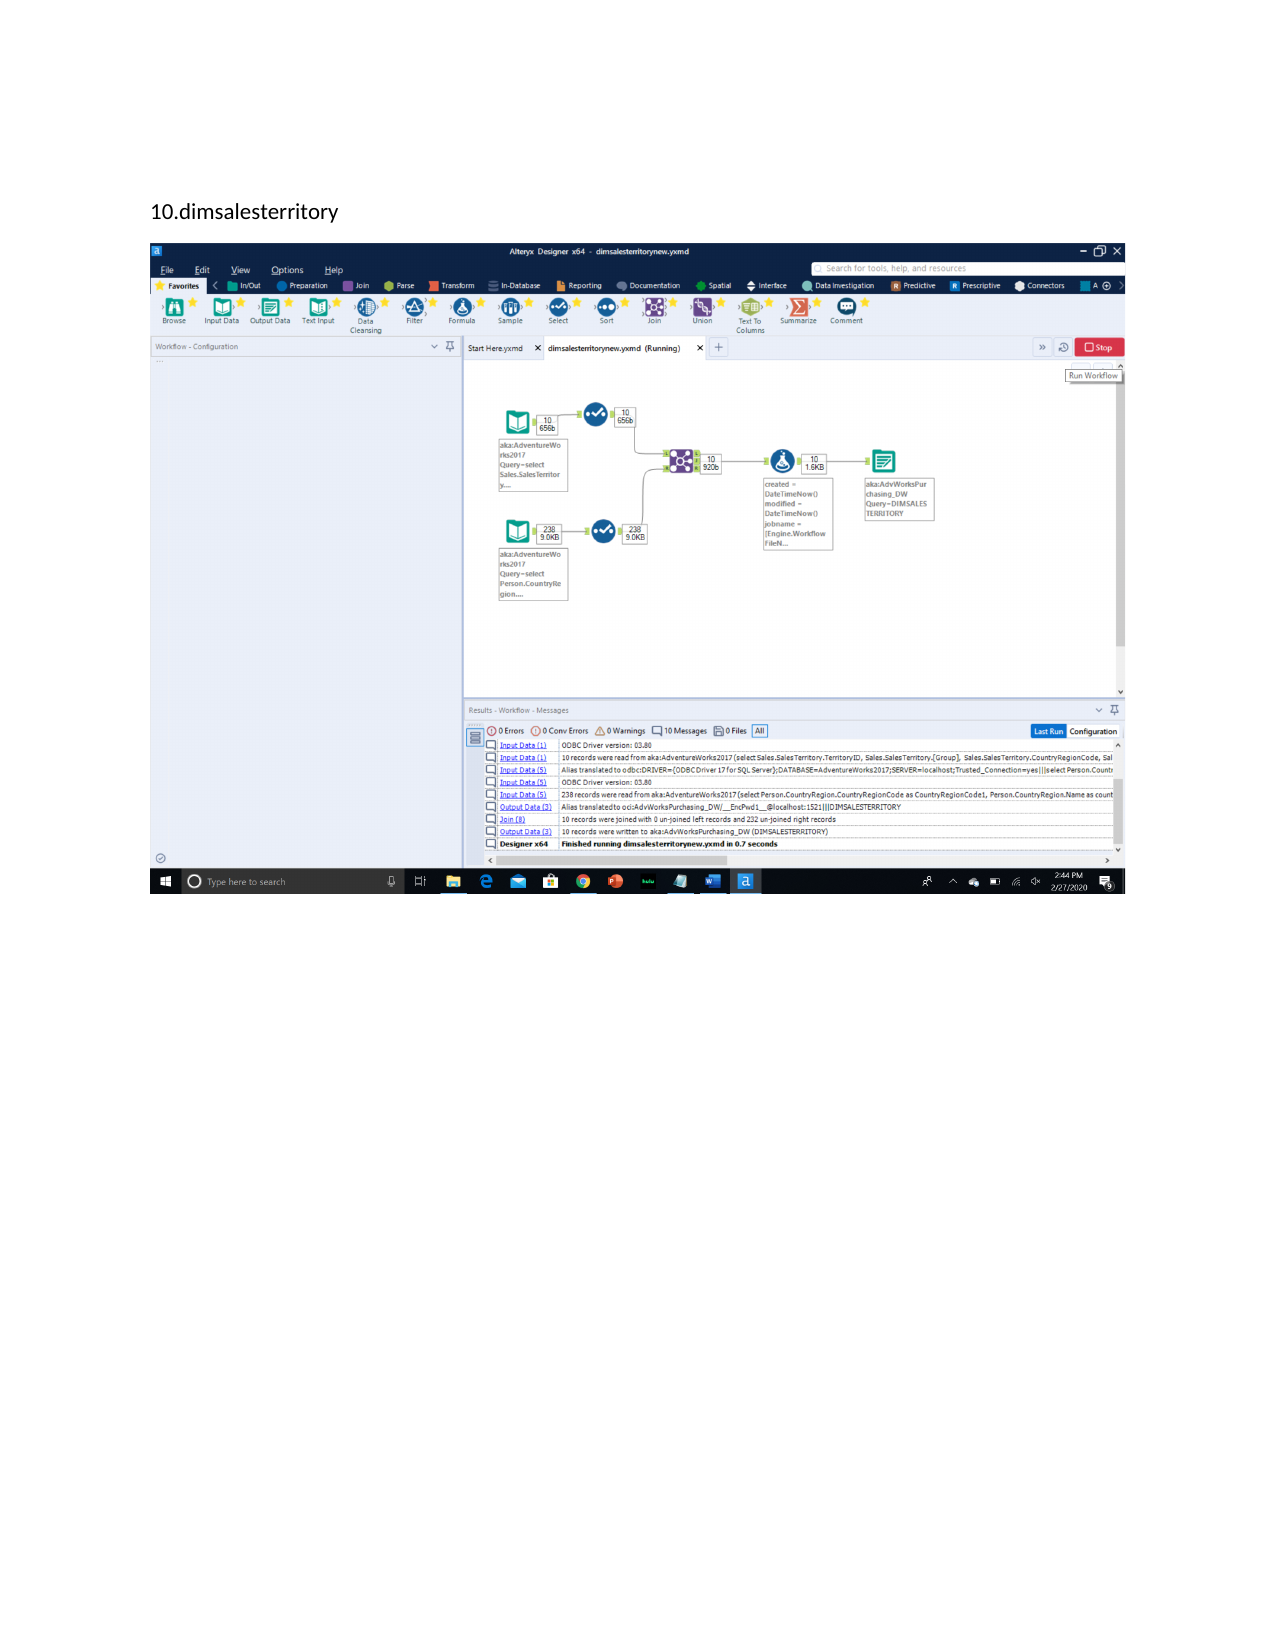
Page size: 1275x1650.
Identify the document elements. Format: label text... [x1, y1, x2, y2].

text 10.dimsalesterritory [150, 197, 1125, 225]
picture [150, 243, 1125, 894]
